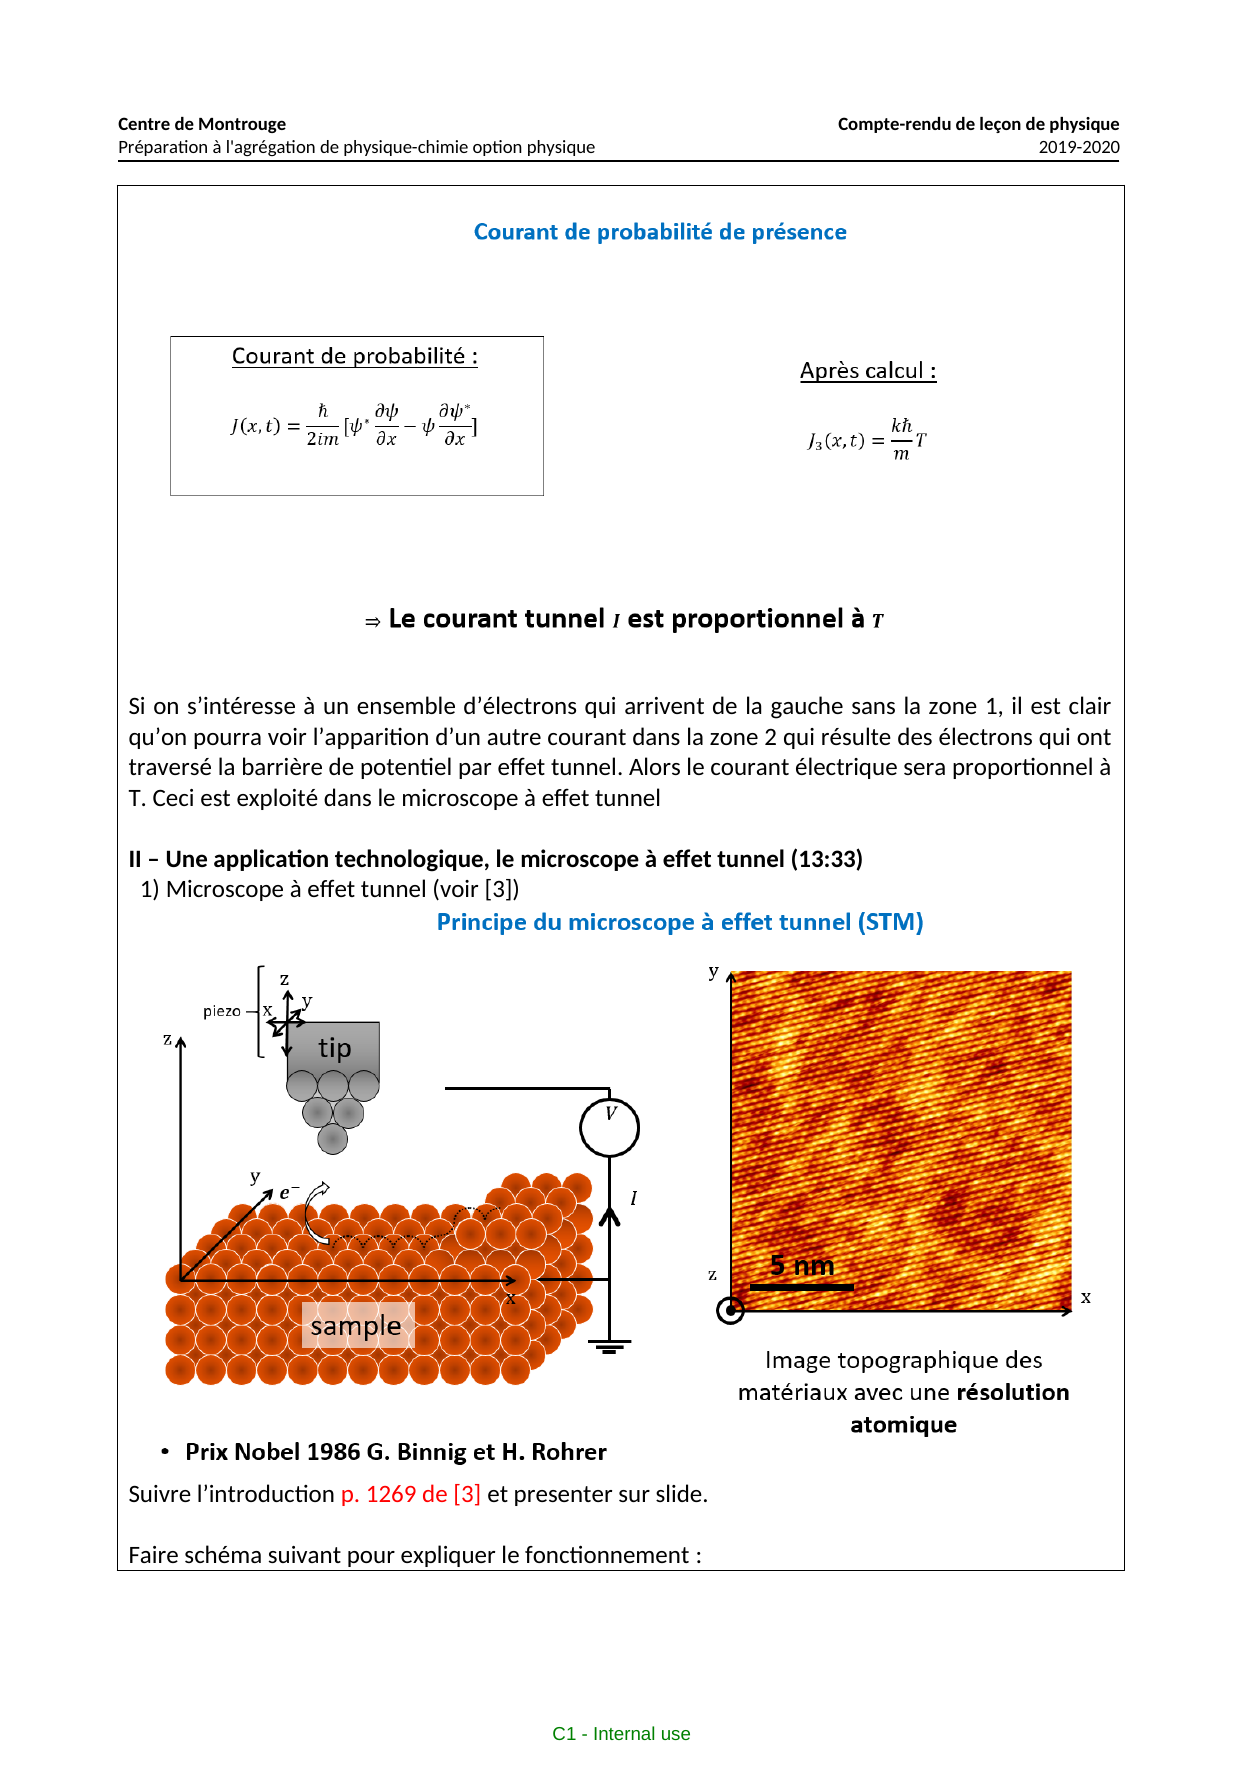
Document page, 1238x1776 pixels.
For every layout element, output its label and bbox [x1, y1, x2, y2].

picture [128, 216, 1113, 660]
table_cell [118, 186, 1124, 1569]
picture [128, 904, 1114, 1478]
